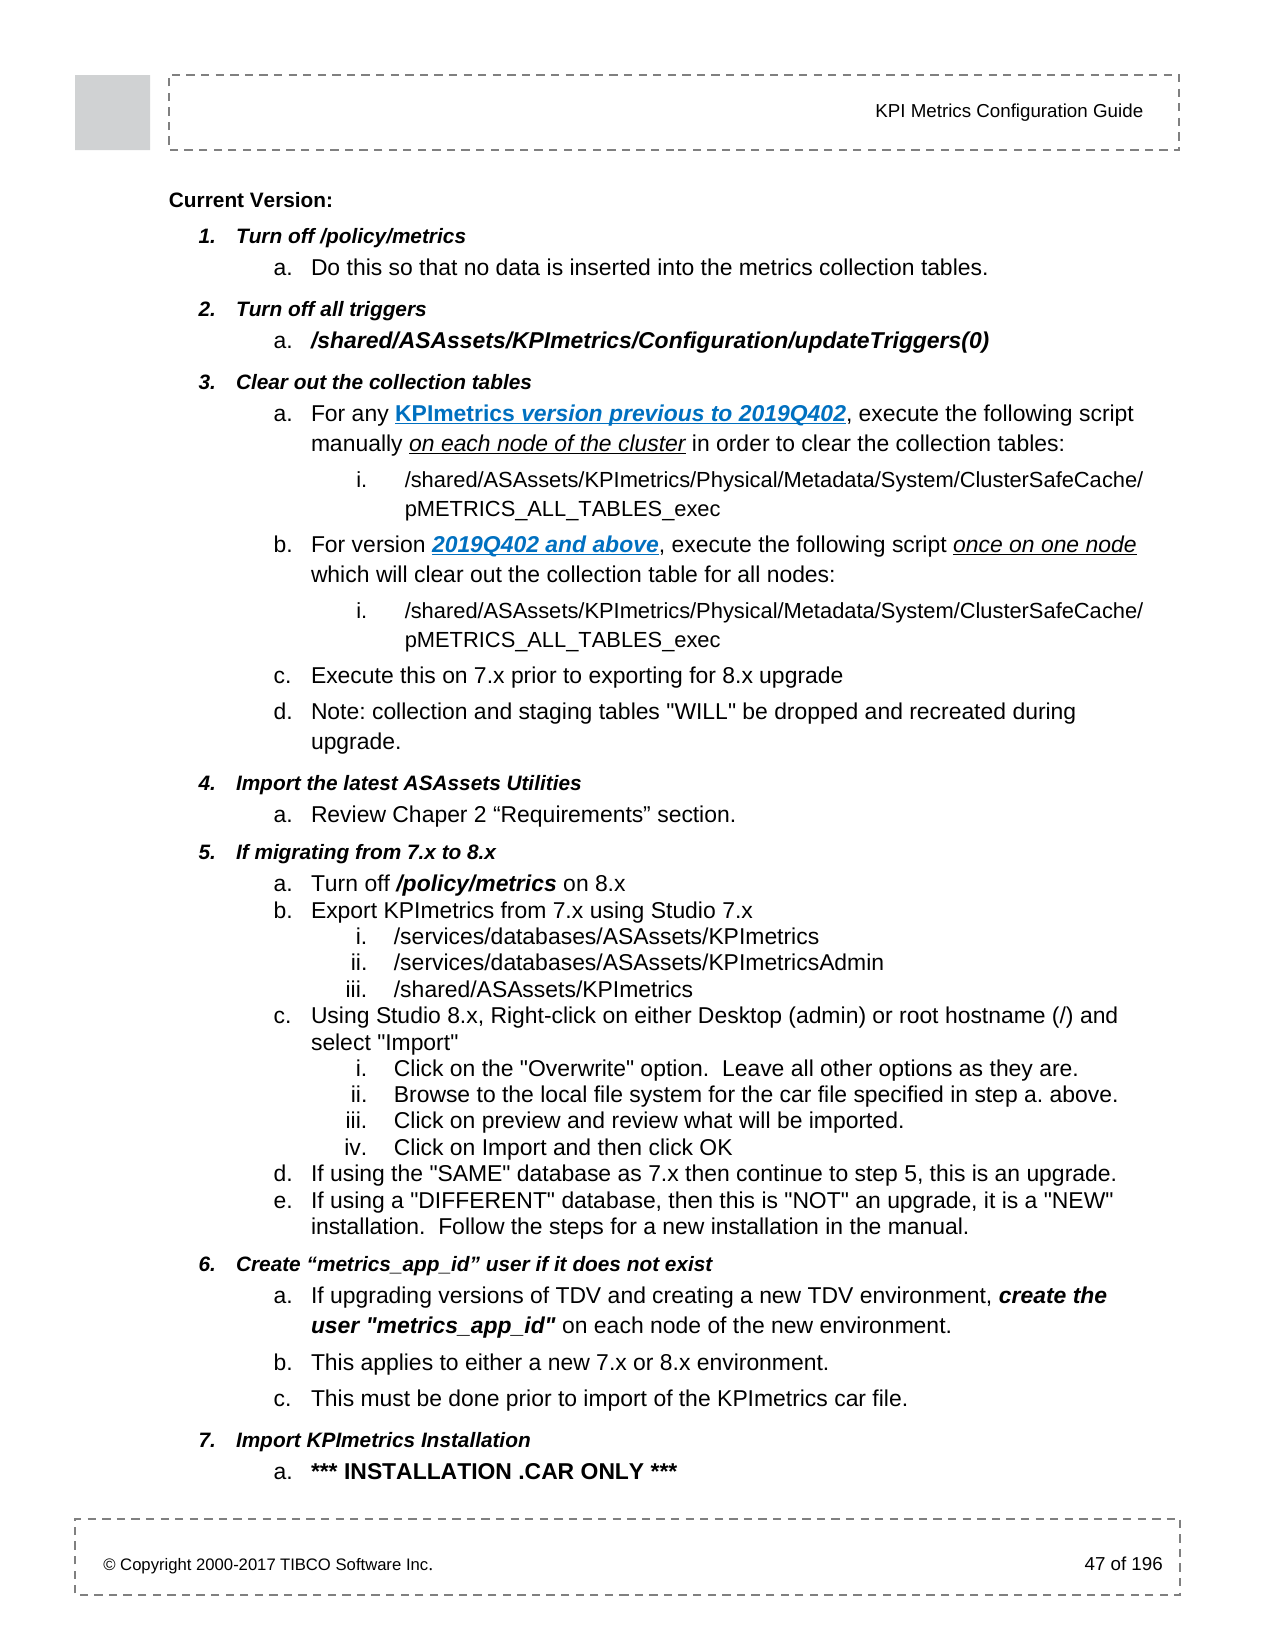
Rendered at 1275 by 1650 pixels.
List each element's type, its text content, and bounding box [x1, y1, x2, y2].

list Click on Import and then click OK [367, 1134, 1162, 1160]
list /shared/ASAssets/KPImetrics/Physical/Metadata/System/ClusterSafeCache/ pMETRICS_ALL_TABLES_exec [367, 467, 1161, 521]
list This must be done prior to import of the KPImetrics car file. [273, 1385, 1161, 1411]
list If using a "DIFFERENT" database, then this is "NOT" an upgrade, it is a "NEW" installation. Follow the steps for a new installation in the manual. [273, 1187, 1162, 1239]
list Browse to the local file system for the car file specified in step a. above. [367, 1081, 1162, 1107]
list Using Studio 8.x, Right-click on either Desktop (admin) or root hostname (/) and select "Import" [273, 1002, 1162, 1055]
list Click on the "Overwrite" option. Leave all other options as they are. [367, 1055, 1162, 1081]
subtitle Create “metrics_app_id” user if it does not exist [198, 1252, 1162, 1276]
subtitle Current Version: [169, 187, 1162, 211]
subtitle Import the latest ASAssets Utilities [198, 771, 1162, 795]
list Do this so that no data is inserted into the metrics collection tables. [273, 254, 1161, 281]
list /shared/ASAssets/KPImetrics/Configuration/updateTriggers(0) [273, 327, 1161, 353]
list Note: collection and staging tables "WILL" be dropped and recreated during upgrade. [273, 698, 1161, 755]
subtitle Import KPImetrics Installation [198, 1428, 1162, 1452]
subtitle Turn off all triggers [198, 297, 1162, 321]
list Execute this on 7.x prior to exporting for 8.x upgrade [273, 662, 1161, 688]
list This applies to either a new 7.x or 8.x environment. [273, 1349, 1161, 1375]
list *** INSTALLATION .CAR ONLY *** [273, 1458, 1162, 1484]
list /shared/ASAssets/KPImetrics [367, 976, 1162, 1002]
list /services/databases/ASAssets/KPImetrics [367, 923, 1162, 949]
list Export KPImetrics from 7.x using Studio 7.x [273, 897, 1162, 923]
list /services/databases/ASAssets/KPImetricsAdmin [367, 949, 1162, 976]
subtitle If migrating from 7.x to 8.x [198, 840, 1162, 864]
list For any KPImetrics version previous to 2019Q402, execute the following script manually on each node of the cluster in order to clear the collection tables: [273, 400, 1161, 457]
list If using the "SAME" database as 7.x then continue to step 5, this is an upgrade. [273, 1160, 1162, 1187]
list If upgrading versions of TDV and creating a new TDV environment, create the user "metrics_app_id" on each node of the new environment. [273, 1282, 1161, 1338]
subtitle Turn off /policy/metrics [198, 224, 1162, 248]
list For version 2019Q402 and above, execute the following script once on one node which will clear out the collection table for all nodes: [273, 531, 1161, 587]
subtitle Clear out the collection tables [198, 370, 1162, 394]
list Click on preview and review what will be imported. [367, 1107, 1162, 1134]
list /shared/ASAssets/KPImetrics/Physical/Metadata/System/ClusterSafeCache/ pMETRICS_ALL_TABLES_exec [367, 597, 1161, 652]
list Review Chaper 2 “Requirements” section. [273, 801, 1162, 828]
list Turn off /policy/metrics on 8.x [273, 870, 1162, 897]
